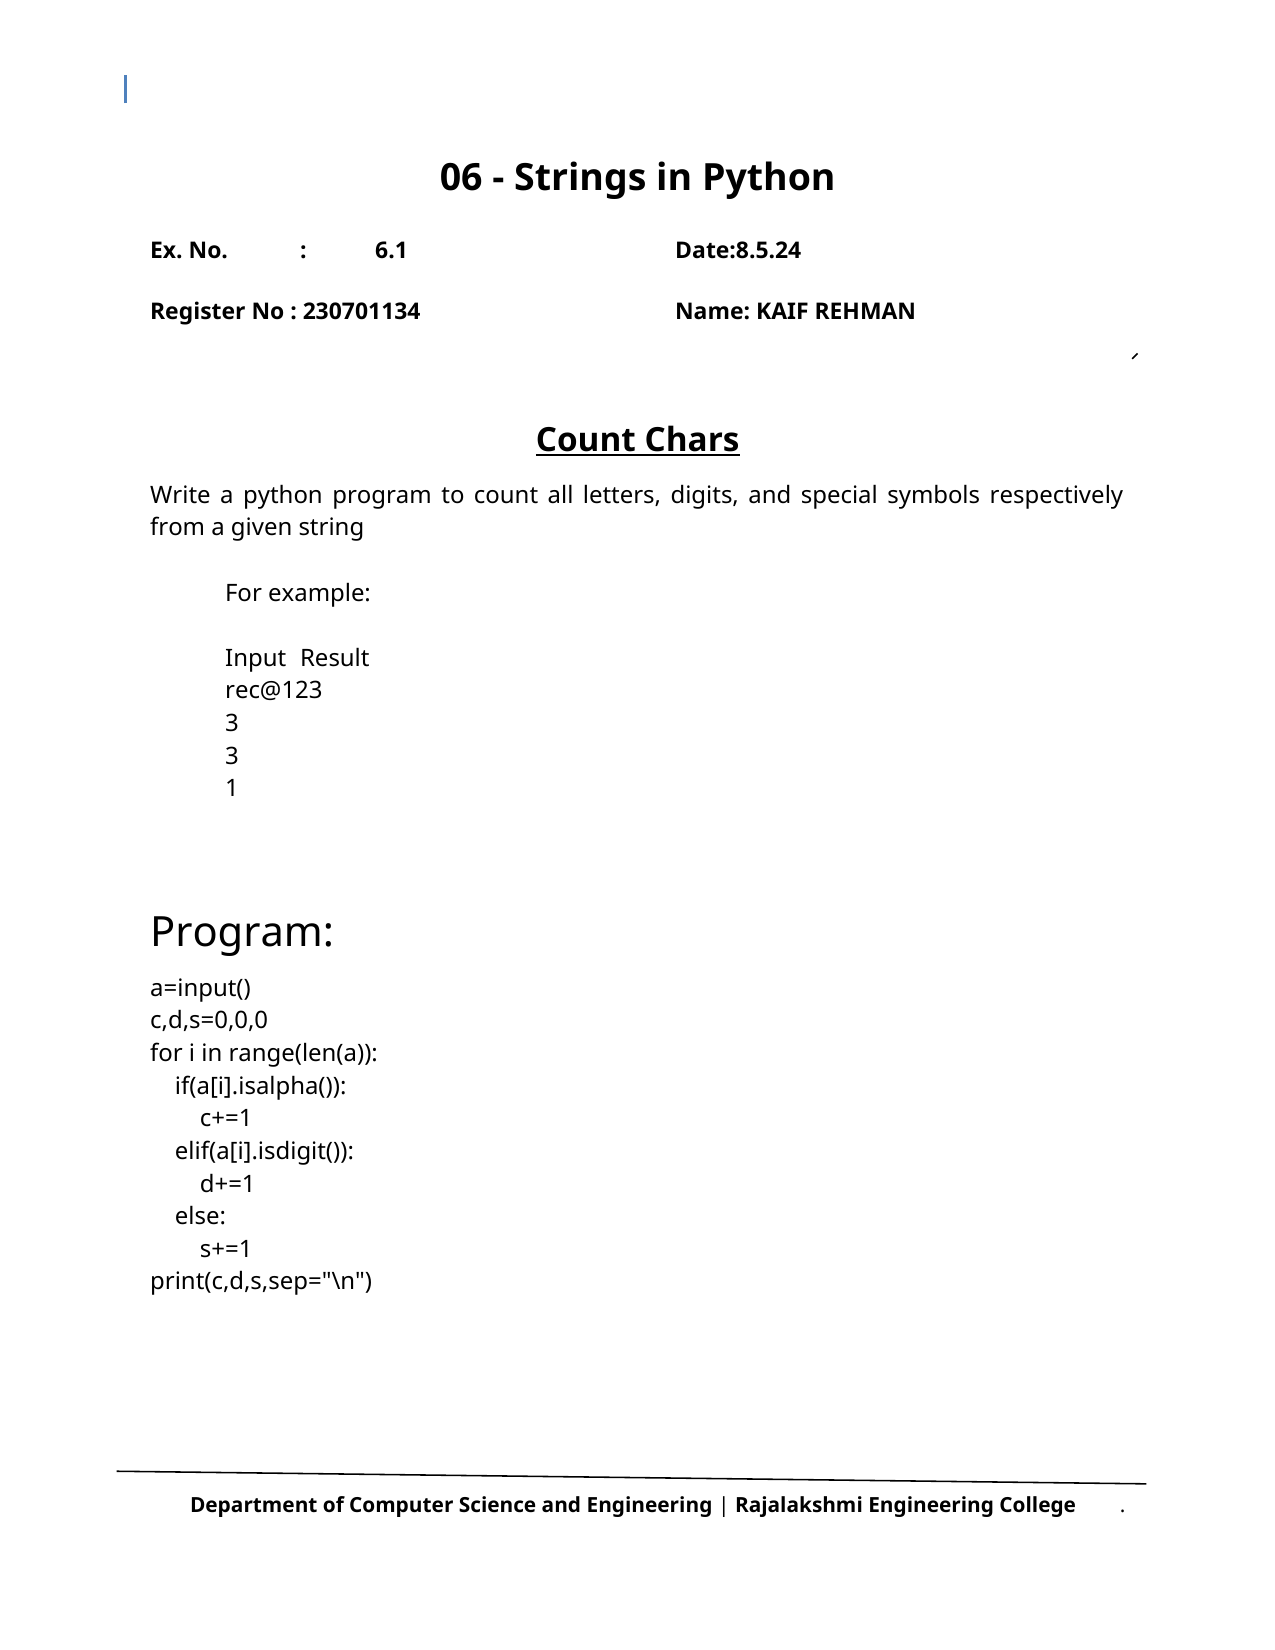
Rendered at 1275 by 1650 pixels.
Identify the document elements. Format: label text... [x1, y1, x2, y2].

text if(a[i].isalpha()): [150, 1068, 1125, 1101]
text Ex. No. : 6.1 Date:8.5.24 [150, 234, 1125, 266]
text 3 [225, 738, 1125, 771]
text s+=1 [150, 1232, 1125, 1264]
text elif(a[i].isdigit()): [150, 1134, 1125, 1166]
text 06 - Strings in Python [150, 150, 1125, 201]
text d+=1 [150, 1166, 1125, 1199]
text print(c,d,s,sep="\n") [150, 1264, 1125, 1297]
text For example: [225, 575, 1125, 608]
text c+=1 [150, 1101, 1125, 1134]
text 1 [225, 771, 1125, 804]
text 3 [225, 706, 1125, 738]
text for i in range(len(a)): [150, 1036, 1125, 1068]
text Count Chars [150, 416, 1125, 461]
text Write a python program to count all letters, digits, and special symbols respectively from a given string [150, 478, 1125, 543]
text Register No : 230701134 Name: KAIF REHMAN [150, 295, 1125, 326]
text else: [150, 1199, 1125, 1232]
text c,d,s=0,0,0 [150, 1003, 1125, 1036]
text rec@123 [225, 673, 1125, 706]
text Input Result [225, 641, 1125, 673]
text Program: [150, 901, 1125, 958]
text a=input() [150, 971, 1125, 1003]
